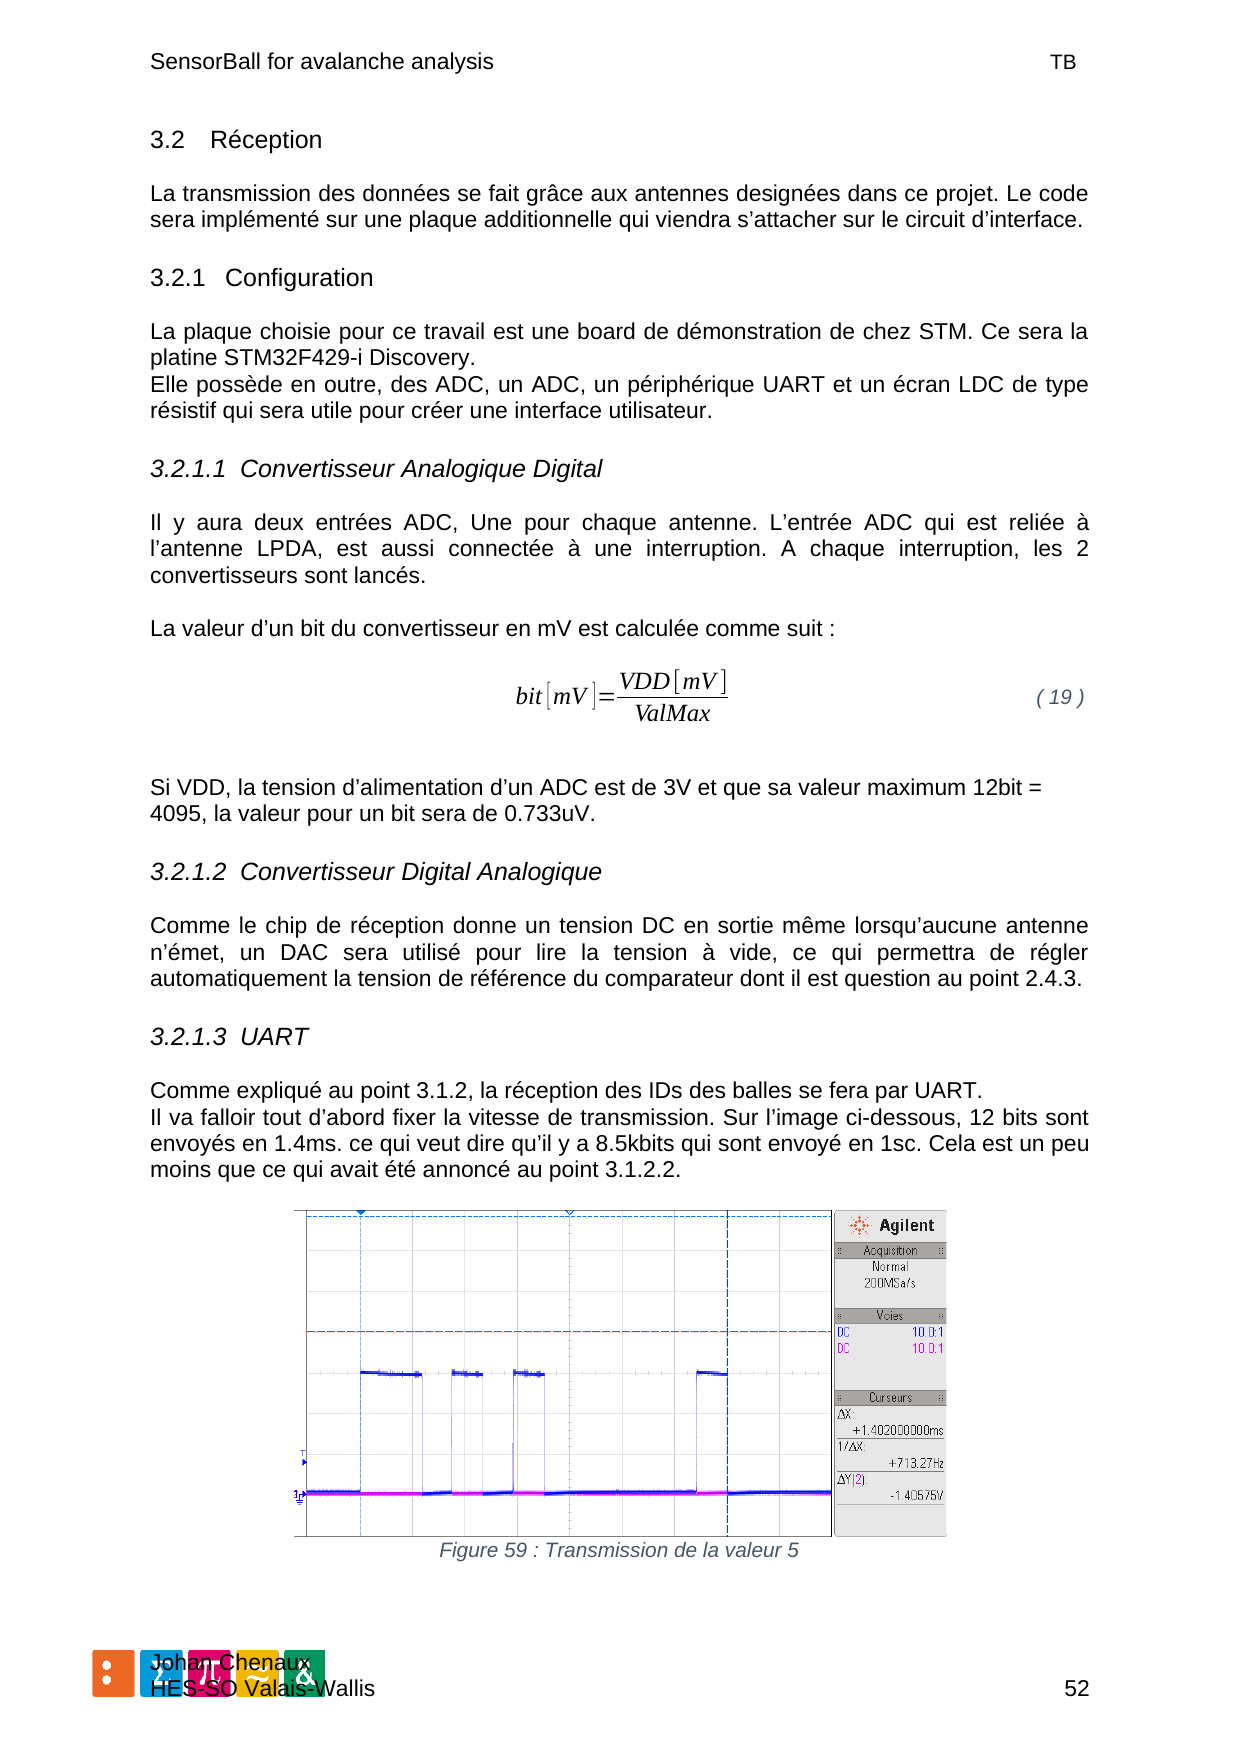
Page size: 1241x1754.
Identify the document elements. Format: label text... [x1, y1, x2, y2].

text Comme expliqué au point 3.1.2, la réception des IDs des balles se fera par UART. [150, 1077, 1090, 1103]
picture [92, 1650, 140, 1697]
text Elle possède en outre, des ADC, un ADC, un périphérique UART et un écran LDC de type résistif qui sera utile pour créer une interface utilisateur. [150, 371, 1090, 423]
subtitle Configuration [150, 263, 1090, 292]
picture [293, 1208, 947, 1538]
subtitle Convertisseur Digital Analogique [150, 857, 1090, 886]
text Il va falloir tout d’abord fixer la vitesse de transmission. Sur l’image ci-dessous, 12 bits sont envoyés en 1.4ms. ce qui veut dire qu’il y a 8.5kbits qui sont envoyé en 1sc. Cela est un peu moins que ce qui avait été annoncé au point 3.1.2.2. [150, 1103, 1090, 1182]
text La plaque choisie pour ce travail est une board de démonstration de chez STM. Ce sera la platine STM32F429-i Discovery. [150, 318, 1090, 371]
text ( ) [150, 667, 1090, 727]
text Il y aura deux entrées ADC, Une pour chaque antenne. L’entrée ADC qui est reliée à l’antenne LPDA, est aussi connectée à une interruption. A chaque interruption, les 2 convertisseurs sont lancés. [150, 509, 1090, 588]
text Figure : Transmission de la valeur 5 [150, 1538, 1090, 1562]
text Comme le chip de réception donne un tension DC en sortie même lorsqu’aucune antenne n’émet, un DAC sera utilisé pour lire la tension à vide, ce qui permettra de régler automatiquement la tension de référence du comparateur dont il est question au point 2.4.3. [150, 912, 1090, 991]
subtitle Convertisseur Analogique Digital [150, 454, 1090, 483]
subtitle UART [150, 1022, 1090, 1051]
text La valeur d’un bit du convertisseur en mV est calculée comme suit : [150, 614, 1090, 641]
text Si VDD, la tension d’alimentation d’un ADC est de 3V et que sa valeur maximum 12bit = 4095, la valeur pour un bit sera de 0.733uV. [150, 774, 1090, 827]
subtitle Réception [150, 124, 1090, 153]
text La transmission des données se fait grâce aux antennes designées dans ce projet. Le code sera implémenté sur une plaque additionnelle qui viendra s’attacher sur le circuit d’interface. [150, 180, 1090, 232]
picture [183, 1650, 326, 1697]
